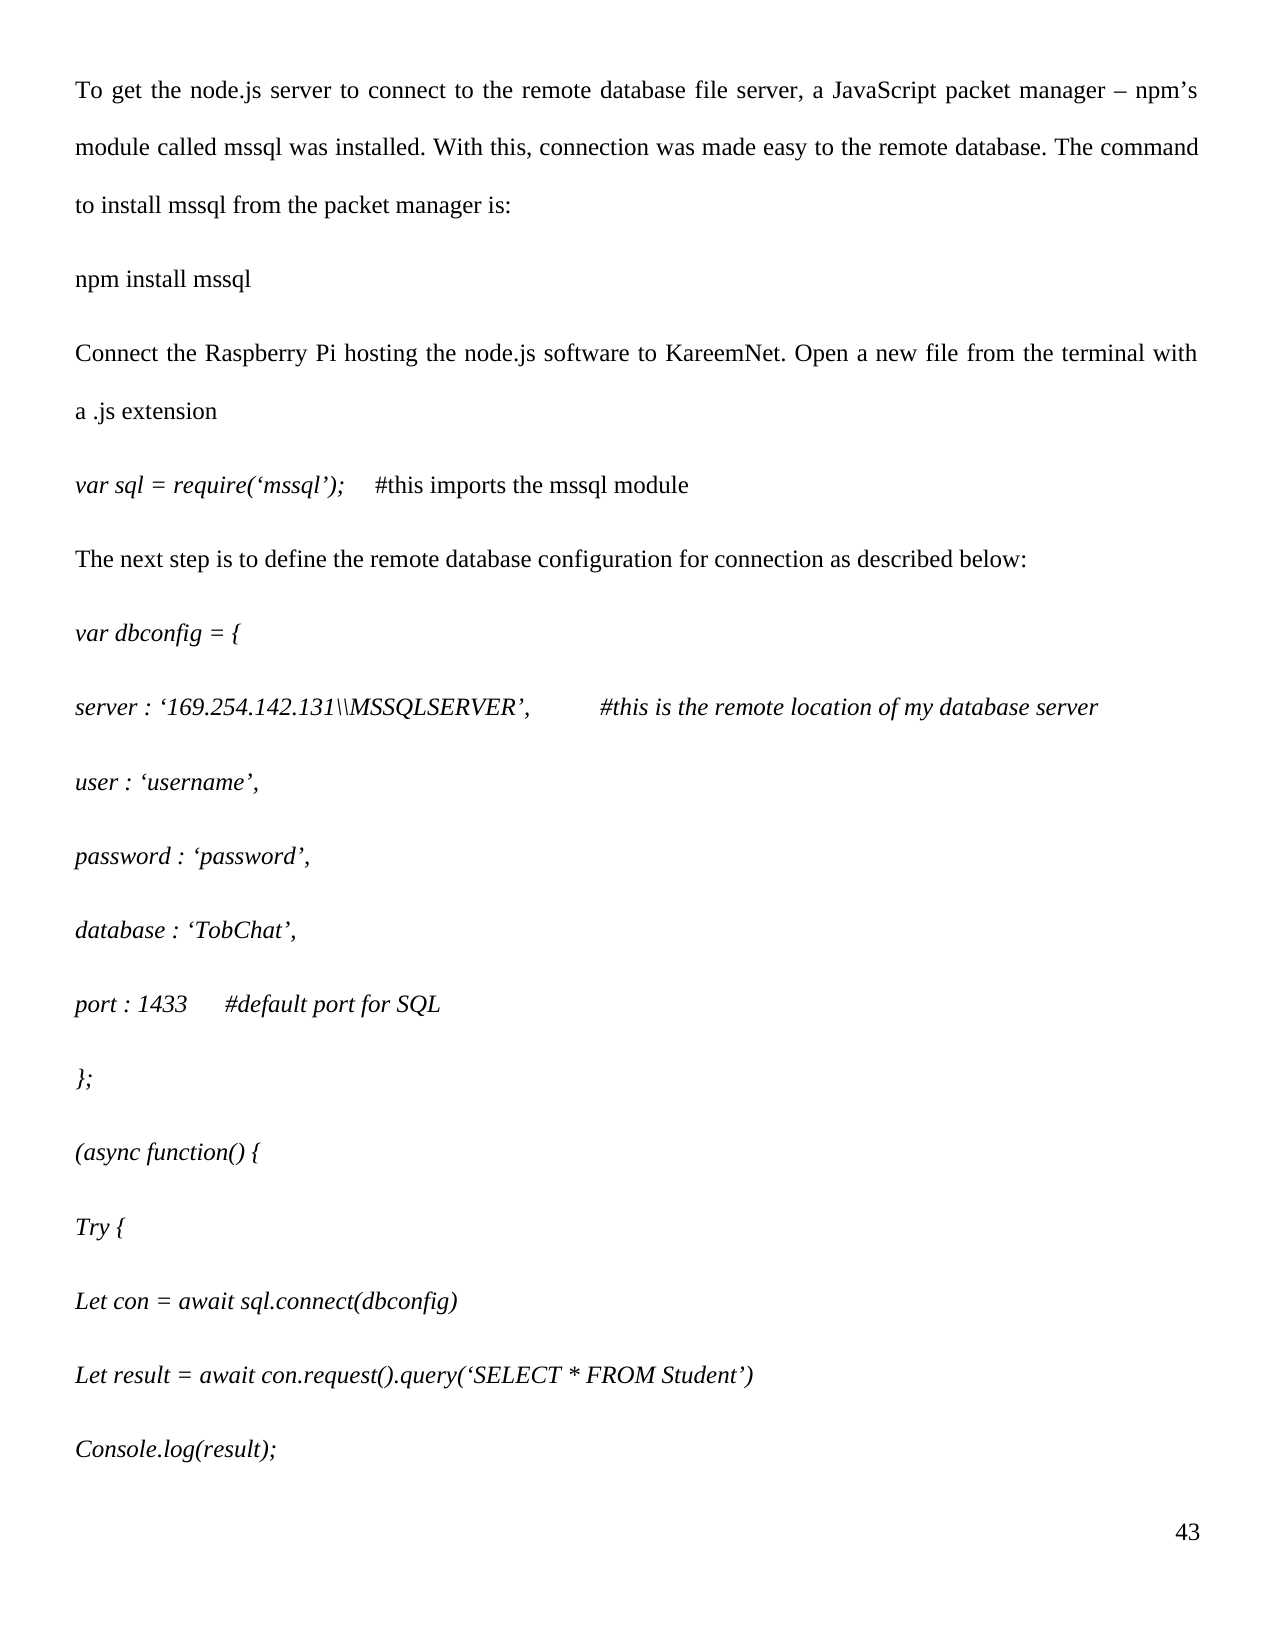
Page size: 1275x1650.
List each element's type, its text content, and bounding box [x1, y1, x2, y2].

text (async function() { [75, 1137, 1200, 1166]
text var sql = require(‘mssql’); #this imports the mssql module [75, 470, 1200, 499]
text }; [75, 1063, 1200, 1092]
text user : ‘username’, [75, 767, 1200, 795]
text Console.log(result); [75, 1434, 1200, 1463]
text Let result = await con.request().query(‘SELECT * FROM Student’) [75, 1360, 1200, 1389]
text npm install mssql [75, 264, 1200, 293]
text server : ‘169.254.142.131\\MSSQLSERVER’, #this is the remote location of my database server [75, 692, 1200, 721]
text port : 1433 #default port for SQL [75, 989, 1200, 1018]
text password : ‘password’, [75, 841, 1200, 869]
text To get the node.js server to connect to the remote database file server, a JavaScript packet manager – npm’s module called mssql was installed. With this, connection was made easy to the remote database. The command to install mssql from the packet manager is: [75, 75, 1200, 219]
text Try { [75, 1212, 1200, 1240]
text database : ‘TobChat’, [75, 915, 1200, 944]
text var dbconfig = { [75, 618, 1200, 647]
text The next step is to define the remote database configuration for connection as described below: [75, 544, 1200, 573]
text Let con = await sql.connect(dbconfig) [75, 1286, 1200, 1314]
text Connect the Raspberry Pi hosting the node.js software to KareemNet. Open a new file from the terminal with a .js extension [75, 338, 1200, 424]
